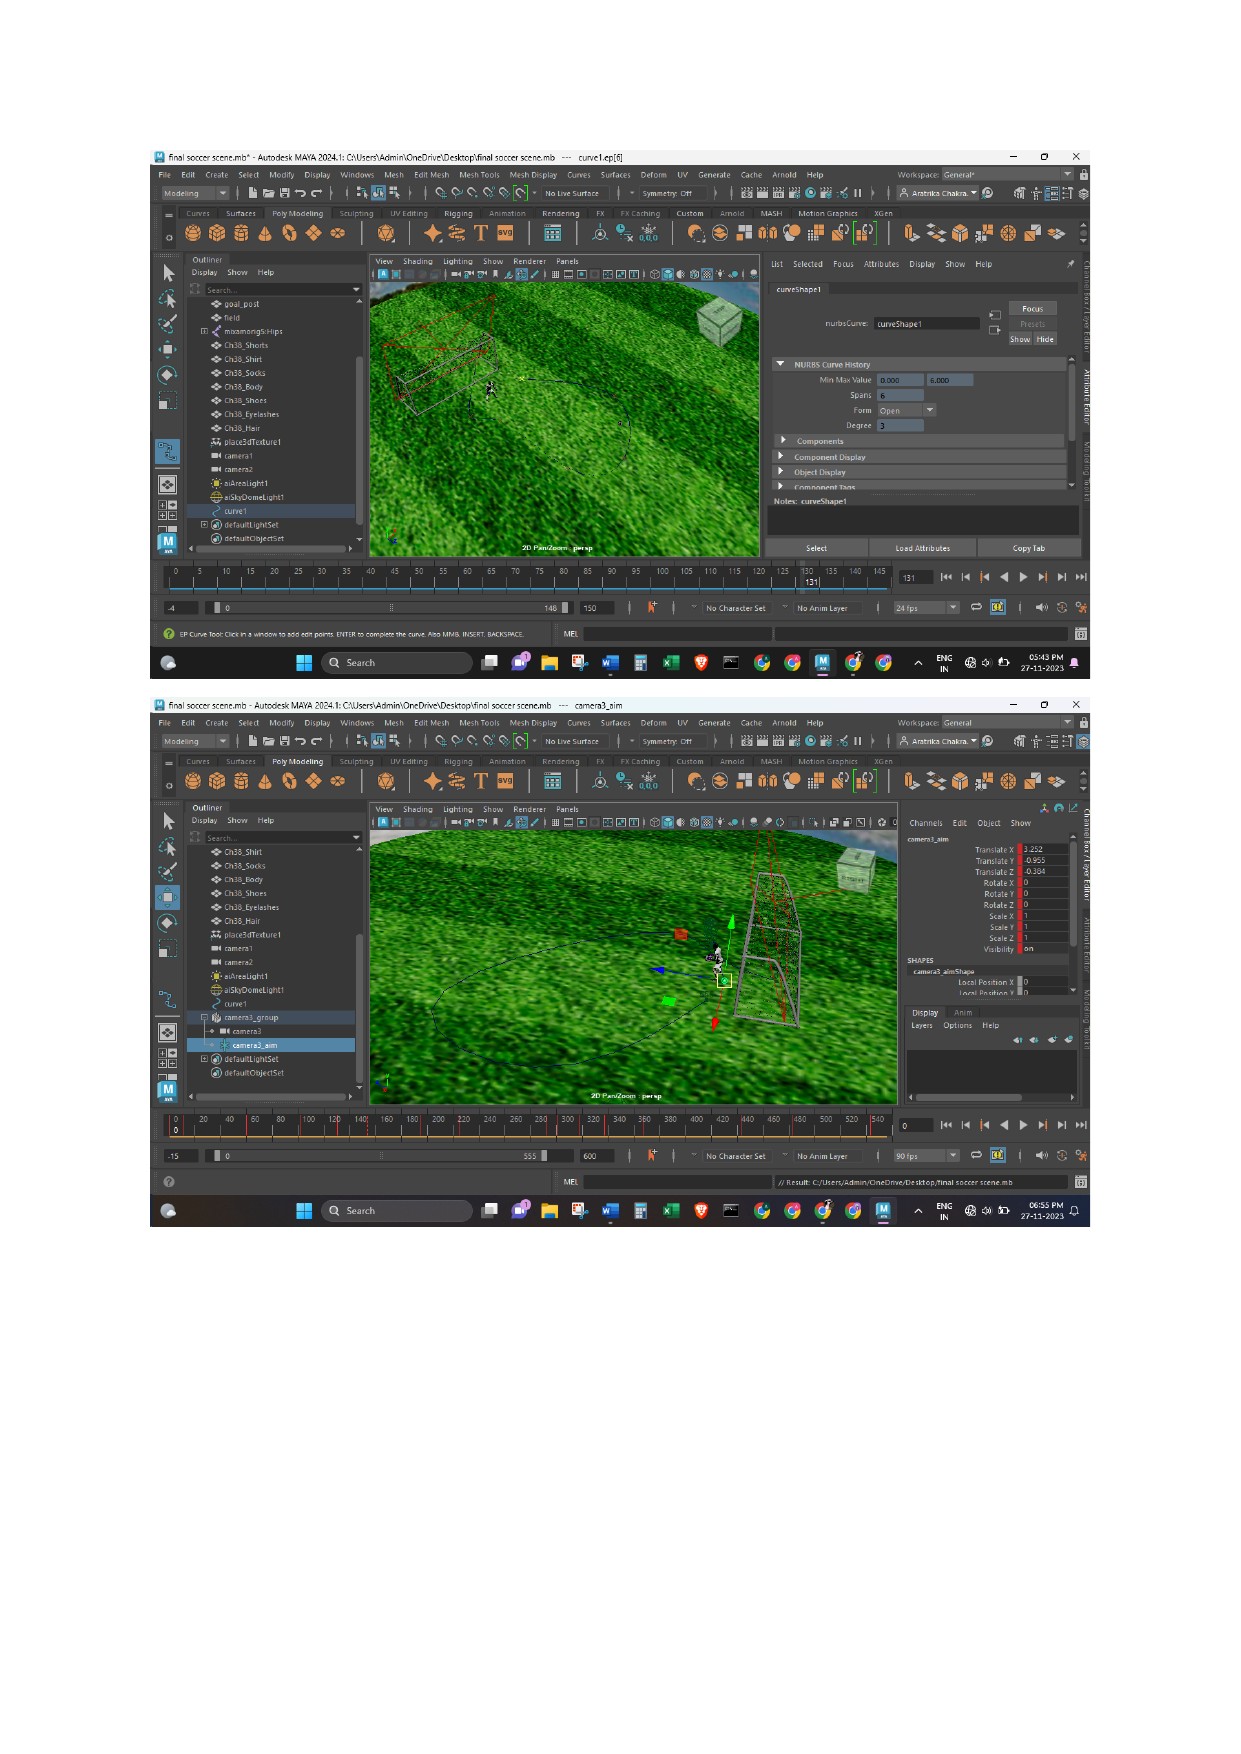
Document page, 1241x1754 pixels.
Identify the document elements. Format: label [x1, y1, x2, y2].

picture [150, 150, 1091, 679]
picture [150, 697, 1091, 1227]
